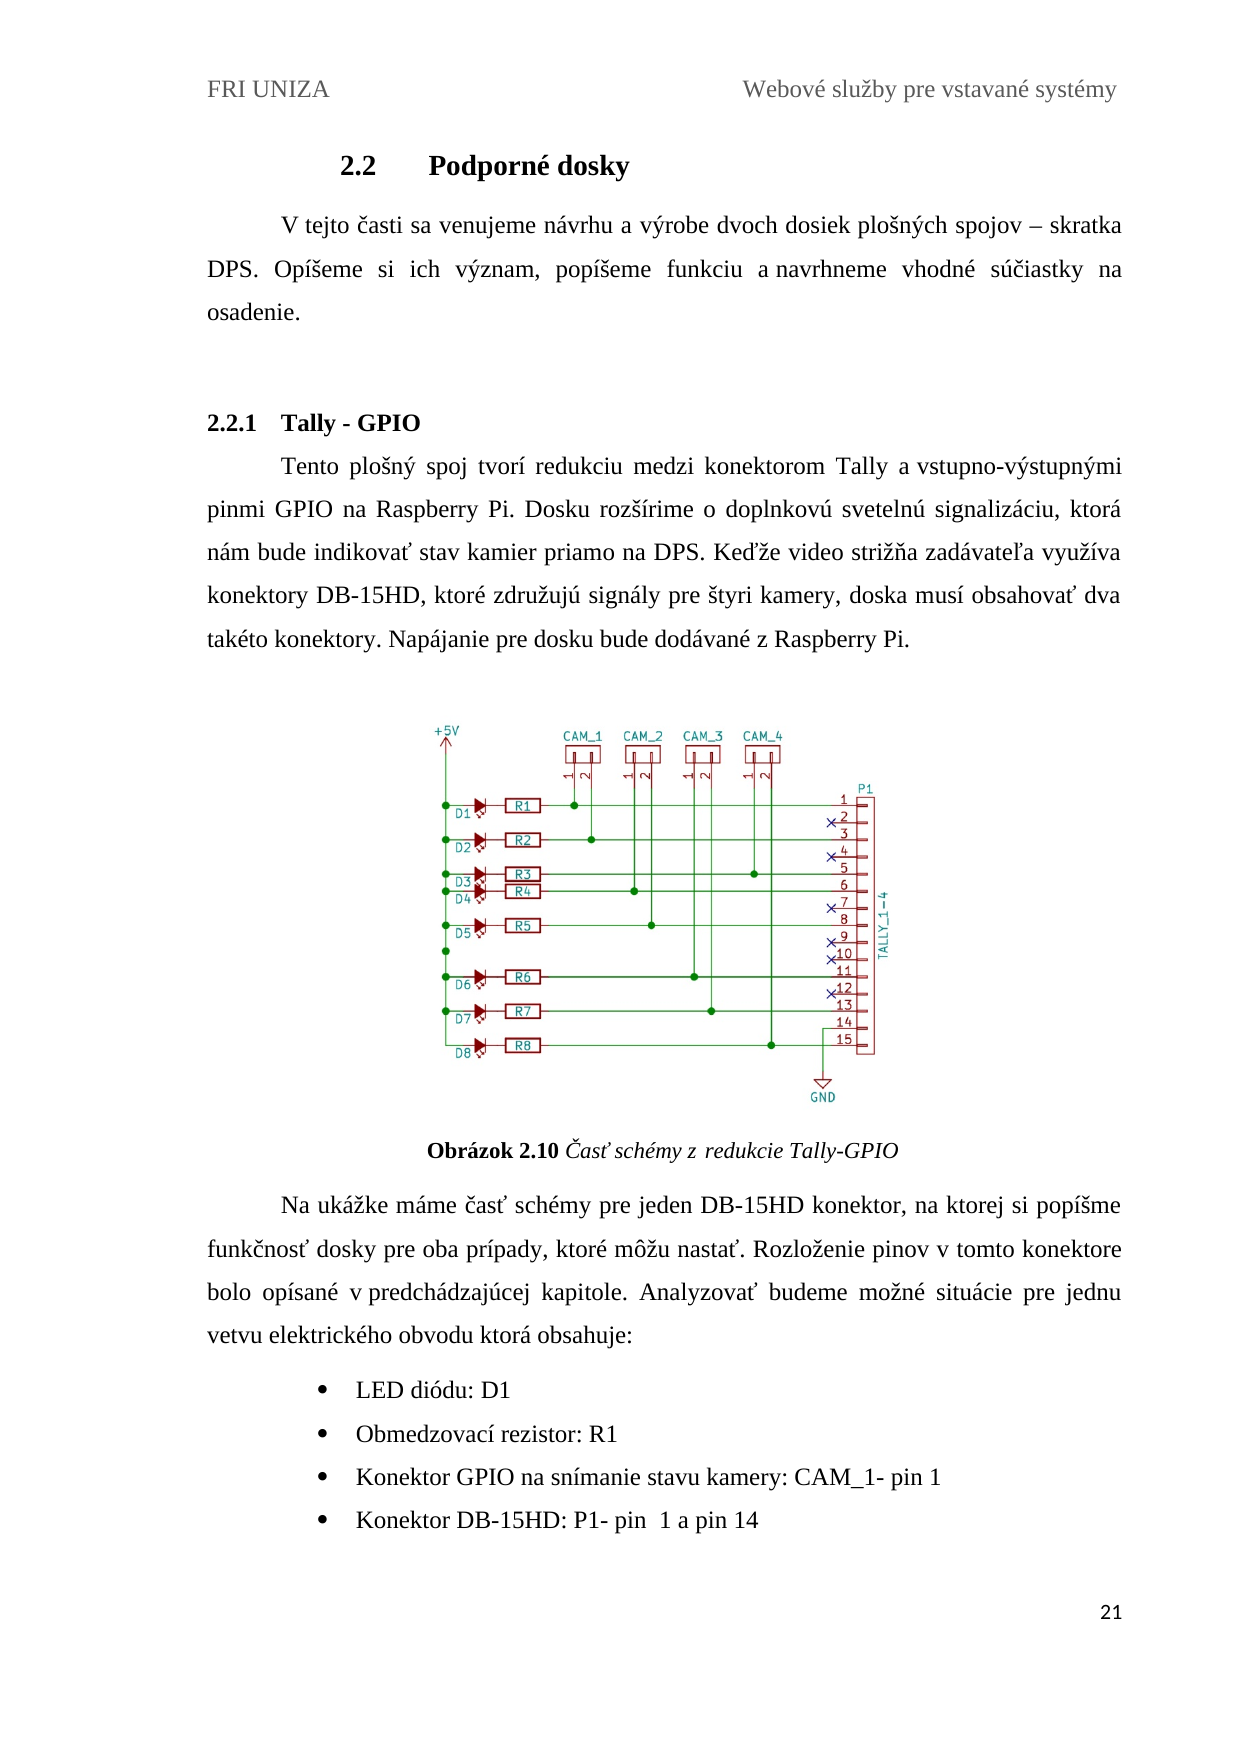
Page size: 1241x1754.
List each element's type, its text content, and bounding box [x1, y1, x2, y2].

list Obmedzovací rezistor: R1 [318, 1419, 1122, 1447]
text Tento plošný spoj tvorí redukciu medzi konektorom Tally a vstupno-výstupnými pinmi GPIO na Raspberry Pi. Dosku rozšírime o doplnkovú svetelnú signalizáciu, ktorá nám bude indikovať stav kamier priamo na DPS. Keďže video strižňa zadávateľa využíva konektory DB-15HD, ktoré združujú signály pre štyri kamery, doska musí obsahovať dva takéto konektory. Napájanie pre dosku bude dodávané z Raspberry Pi. [207, 451, 1122, 652]
list LED diódu: D1 [318, 1376, 1122, 1404]
list Konektor DB-15HD: P1- pin 1 a pin 14 [318, 1505, 1122, 1534]
subtitle Tally - GPIO [207, 408, 1122, 437]
picture [425, 700, 903, 1115]
list Konektor GPIO na snímanie stavu kamery: CAM_1- pin 1 [318, 1462, 1122, 1491]
text V tejto časti sa venujeme návrhu a výrobe dvoch dosiek plošných spojov – skratka DPS. Opíšeme si ich význam, popíšeme funkciu a navrhneme vhodné súčiastky na osadenie. [207, 211, 1122, 326]
subtitle Podporné dosky [266, 148, 1122, 181]
